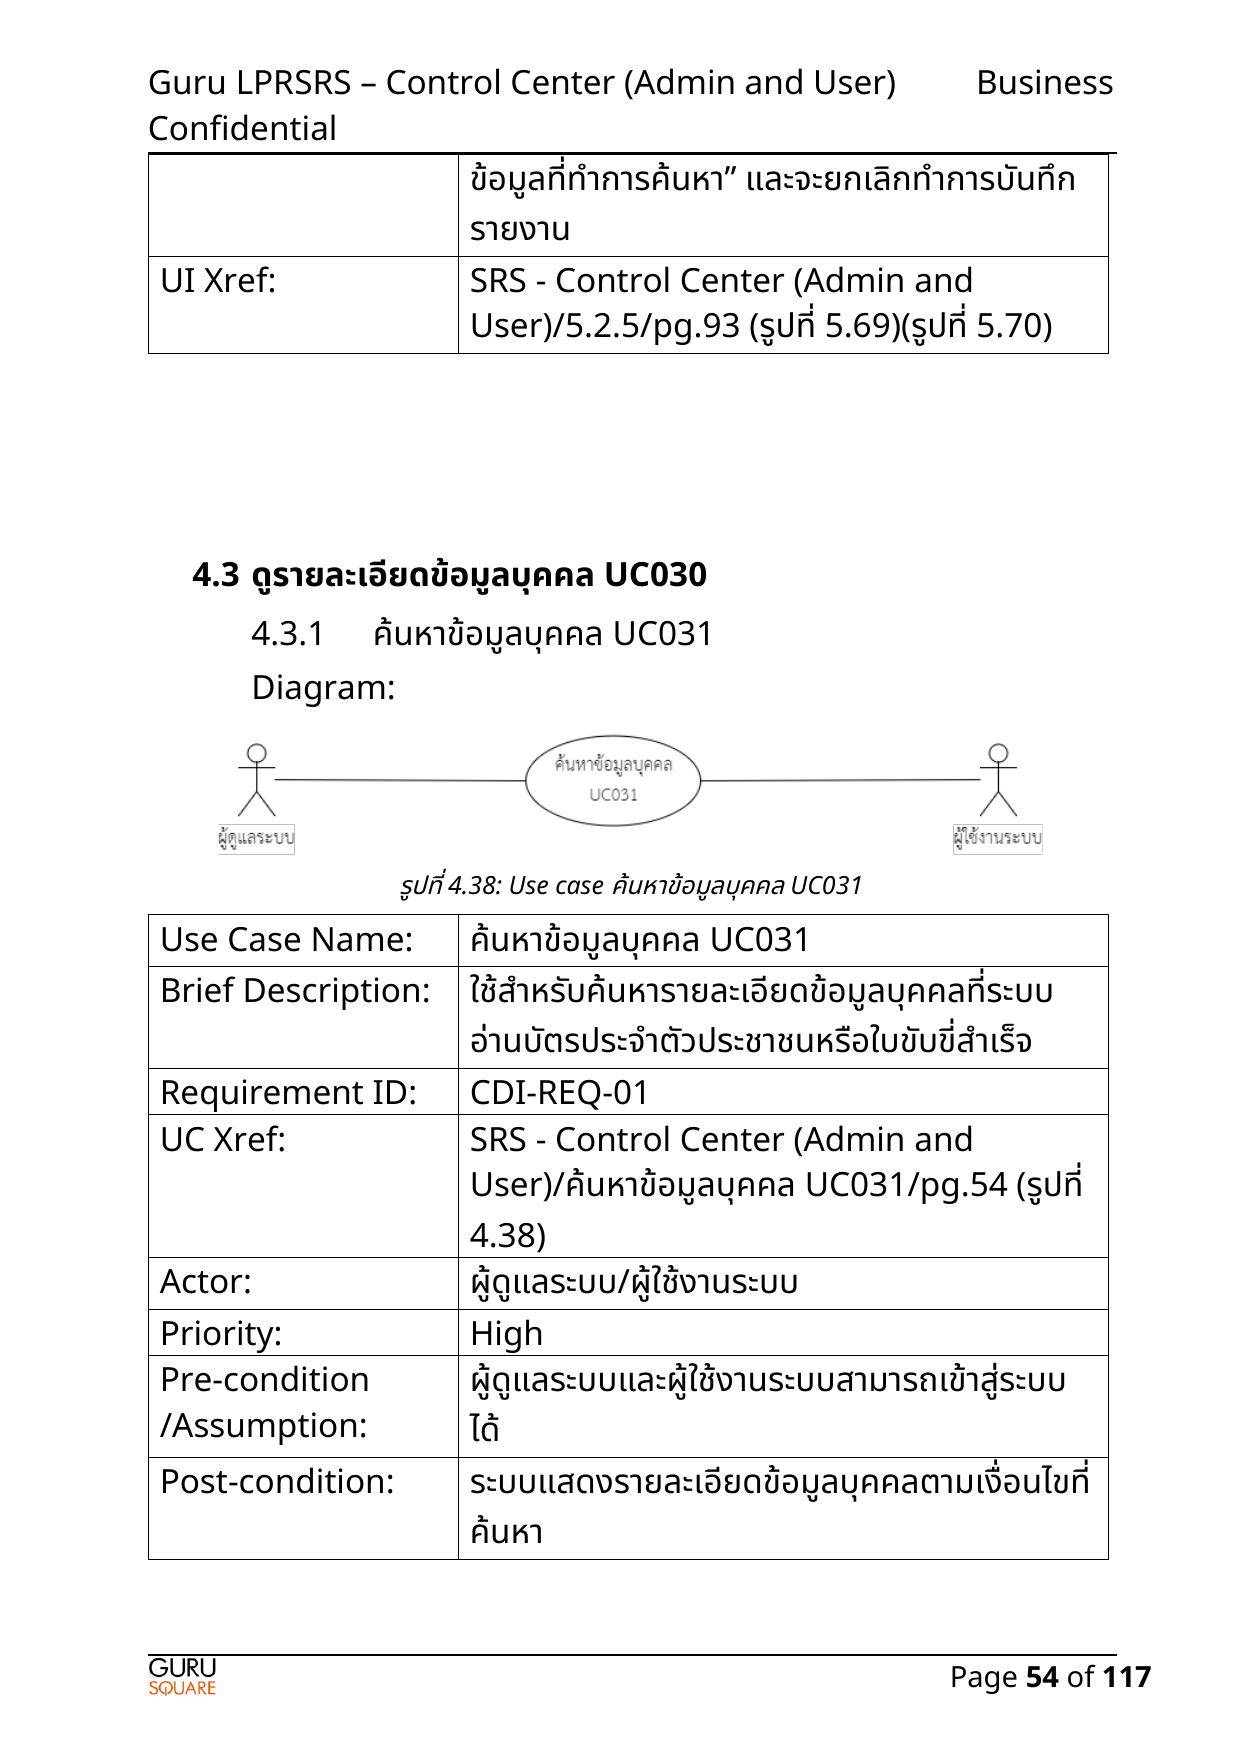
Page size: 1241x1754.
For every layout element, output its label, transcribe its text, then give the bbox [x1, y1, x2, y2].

table_cell UC Xref: [149, 1115, 458, 1257]
picture [147, 1655, 218, 1697]
table_cell CDI-REQ-01 [459, 1069, 1108, 1114]
table_cell ใช้สำหรับค้นหารายละเอียดข้อมูลบุคคลที่ระบบอ่านบัตรประจำตัวประชาชนหรือใบขับขี่สำเร็จ [459, 967, 1108, 1068]
subtitle ค้นหาข้อมูลบุคคล UC031 [251, 609, 1117, 660]
table_header Use Case Name: [149, 915, 458, 966]
picture [218, 729, 1047, 860]
table_cell Brief Description: [149, 967, 458, 1068]
table_cell Requirement ID: [149, 1069, 458, 1114]
table_cell Pre-condition /Assumption: [149, 1356, 458, 1457]
table_cell ผู้ดูแลระบบ/ผู้ใช้งานระบบ [459, 1258, 1108, 1308]
text Diagram: [176, 664, 1117, 709]
table_cell High [459, 1310, 1108, 1355]
subtitle ดูรายละเอียดข้อมูลบุคคล UC030 [192, 551, 1117, 601]
table_cell ผู้ดูแลระบบและผู้ใช้งานระบบสามารถเข้าสู่ระบบได้ [459, 1356, 1108, 1457]
table_cell Actor: [149, 1258, 458, 1308]
table_cell Post-condition: [149, 1458, 458, 1559]
table_cell ระบบแสดงรายละเอียดข้อมูลบุคคลตามเงื่อนไขที่ค้นหา [459, 1458, 1108, 1559]
table_header ค้นหาข้อมูลบุคคล UC031 [459, 915, 1108, 966]
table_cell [149, 155, 458, 256]
table_cell Priority: [149, 1310, 458, 1355]
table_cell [459, 155, 1108, 256]
table_cell UI Xref: [149, 257, 458, 353]
